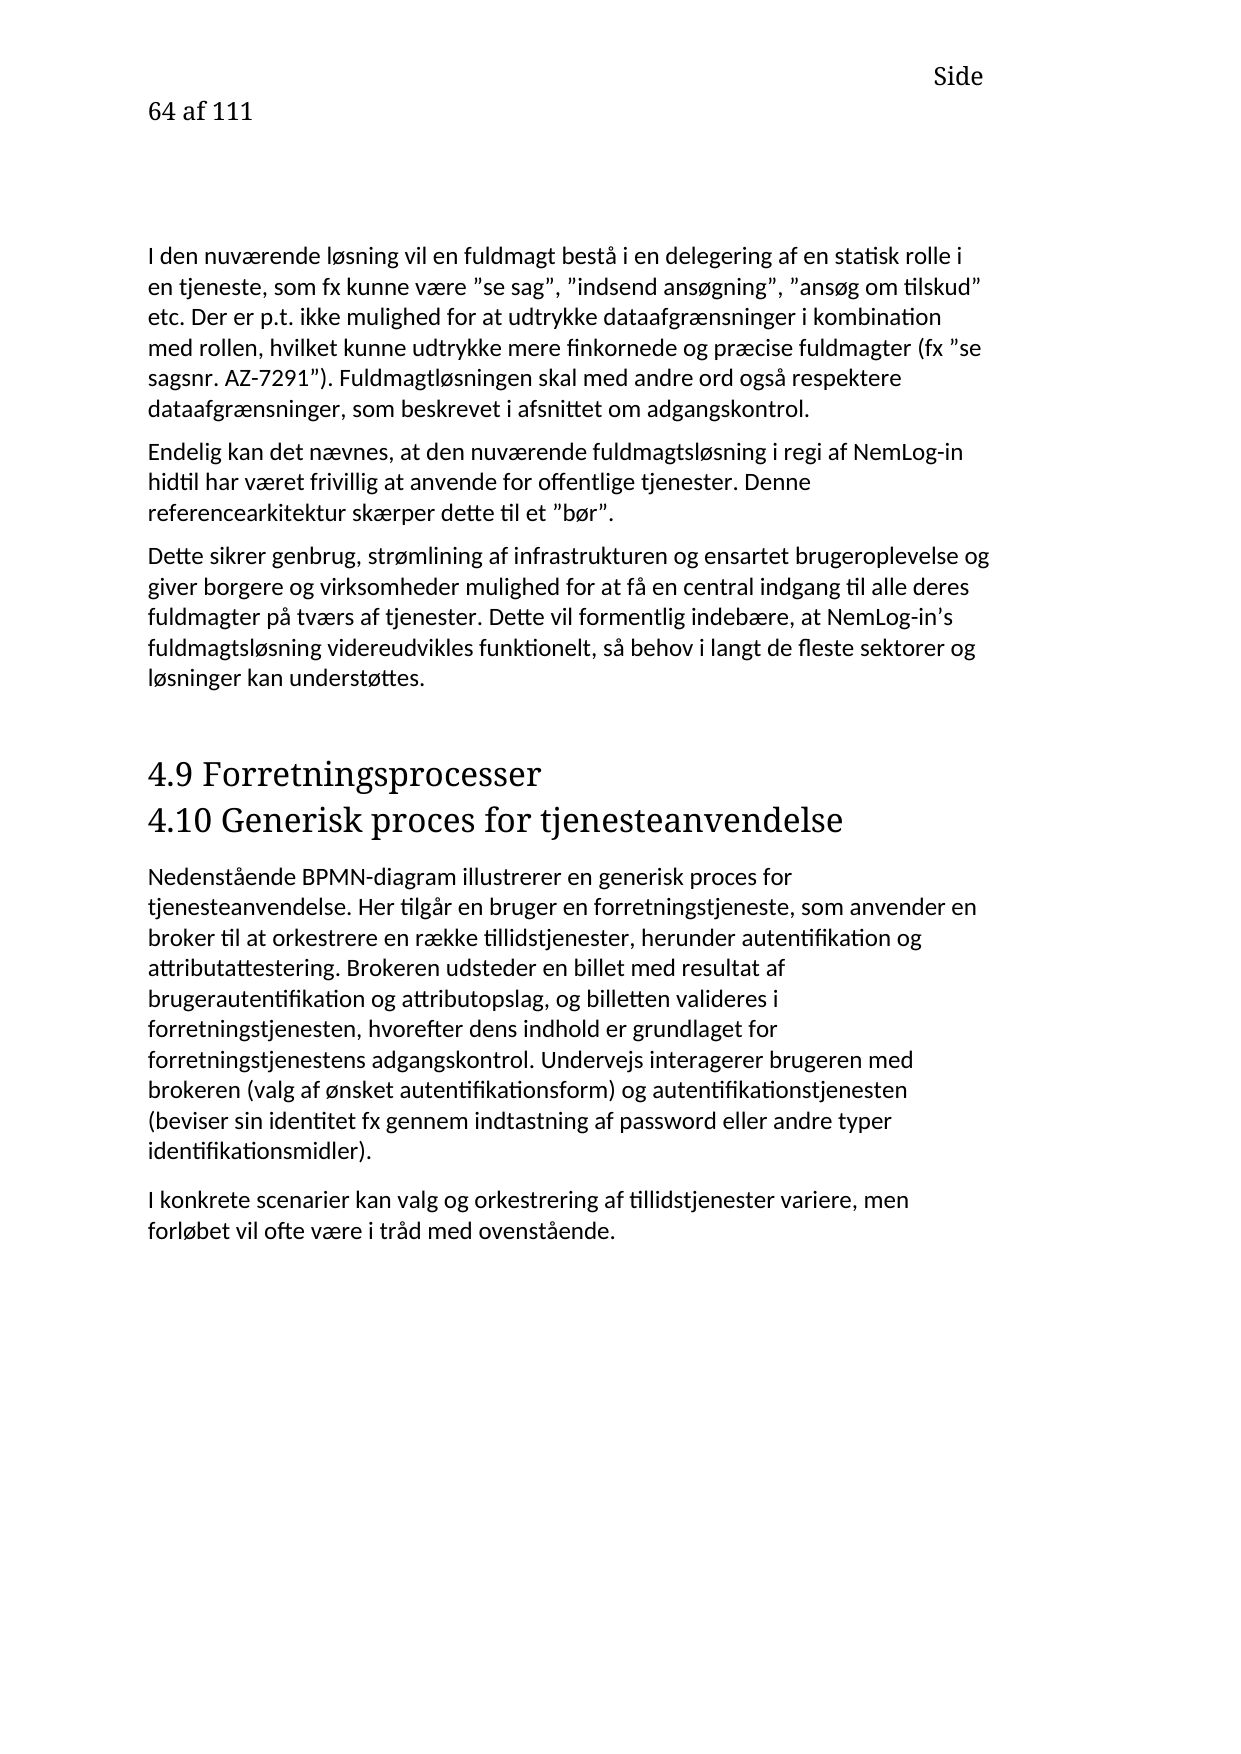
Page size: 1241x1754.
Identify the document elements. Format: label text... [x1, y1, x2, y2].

subtitle Generisk proces for tjenesteanvendelse [148, 796, 992, 842]
text Dette sikrer genbrug, strømlining af infrastrukturen og ensartet brugeroplevelse og giver borgere og virksomheder mulighed for at få en central indgang til alle deres fuldmagter på tværs af tjenester. Dette vil formentlig indebære, at NemLog-in’s fuldmagtsløsning videreudvikles funktionelt, så behov i langt de fleste sektorer og løsninger kan understøttes. [148, 540, 992, 693]
subtitle Forretningsprocesser [148, 751, 992, 796]
text Endelig kan det nævnes, at den nuværende fuldmagtsløsning i regi af NemLog-in hidtil har været frivillig at anvende for offentlige tjenester. Denne referencearkitektur skærper dette til et ”bør”. [148, 436, 992, 528]
text I konkrete scenarier kan valg og orkestrering af tillidstjenester variere, men forløbet vil ofte være i tråd med ovenstående. [148, 1184, 992, 1246]
text Nedenstående BPMN-diagram illustrerer en generisk proces for tjenesteanvendelse. Her tilgår en bruger en forretningstjeneste, som anvender en broker til at orkestrere en række tillidstjenester, herunder autentifikation og attributattestering. Brokeren udsteder en billet med resultat af brugerautentifikation og attributopslag, og billetten valideres i forretningstjenesten, hvorefter dens indhold er grundlaget for forretningstjenestens adgangskontrol. Undervejs interagerer brugeren med brokeren (valg af ønsket autentifikationsform) og autentifikationstjenesten (beviser sin identitet fx gennem indtastning af password eller andre typer identifikationsmidler). [148, 861, 992, 1166]
text I den nuværende løsning vil en fuldmagt bestå i en delegering af en statisk rolle i en tjeneste, som fx kunne være ”se sag”, ”indsend ansøgning”, ”ansøg om tilskud” etc. Der er p.t. ikke mulighed for at udtrykke dataafgrænsninger i kombination med rollen, hvilket kunne udtrykke mere finkornede og præcise fuldmagter (fx ”se sagsnr. AZ-7291”). Fuldmagtløsningen skal med andre ord også respektere dataafgrænsninger, som beskrevet i afsnittet om adgangskontrol. [148, 240, 992, 423]
